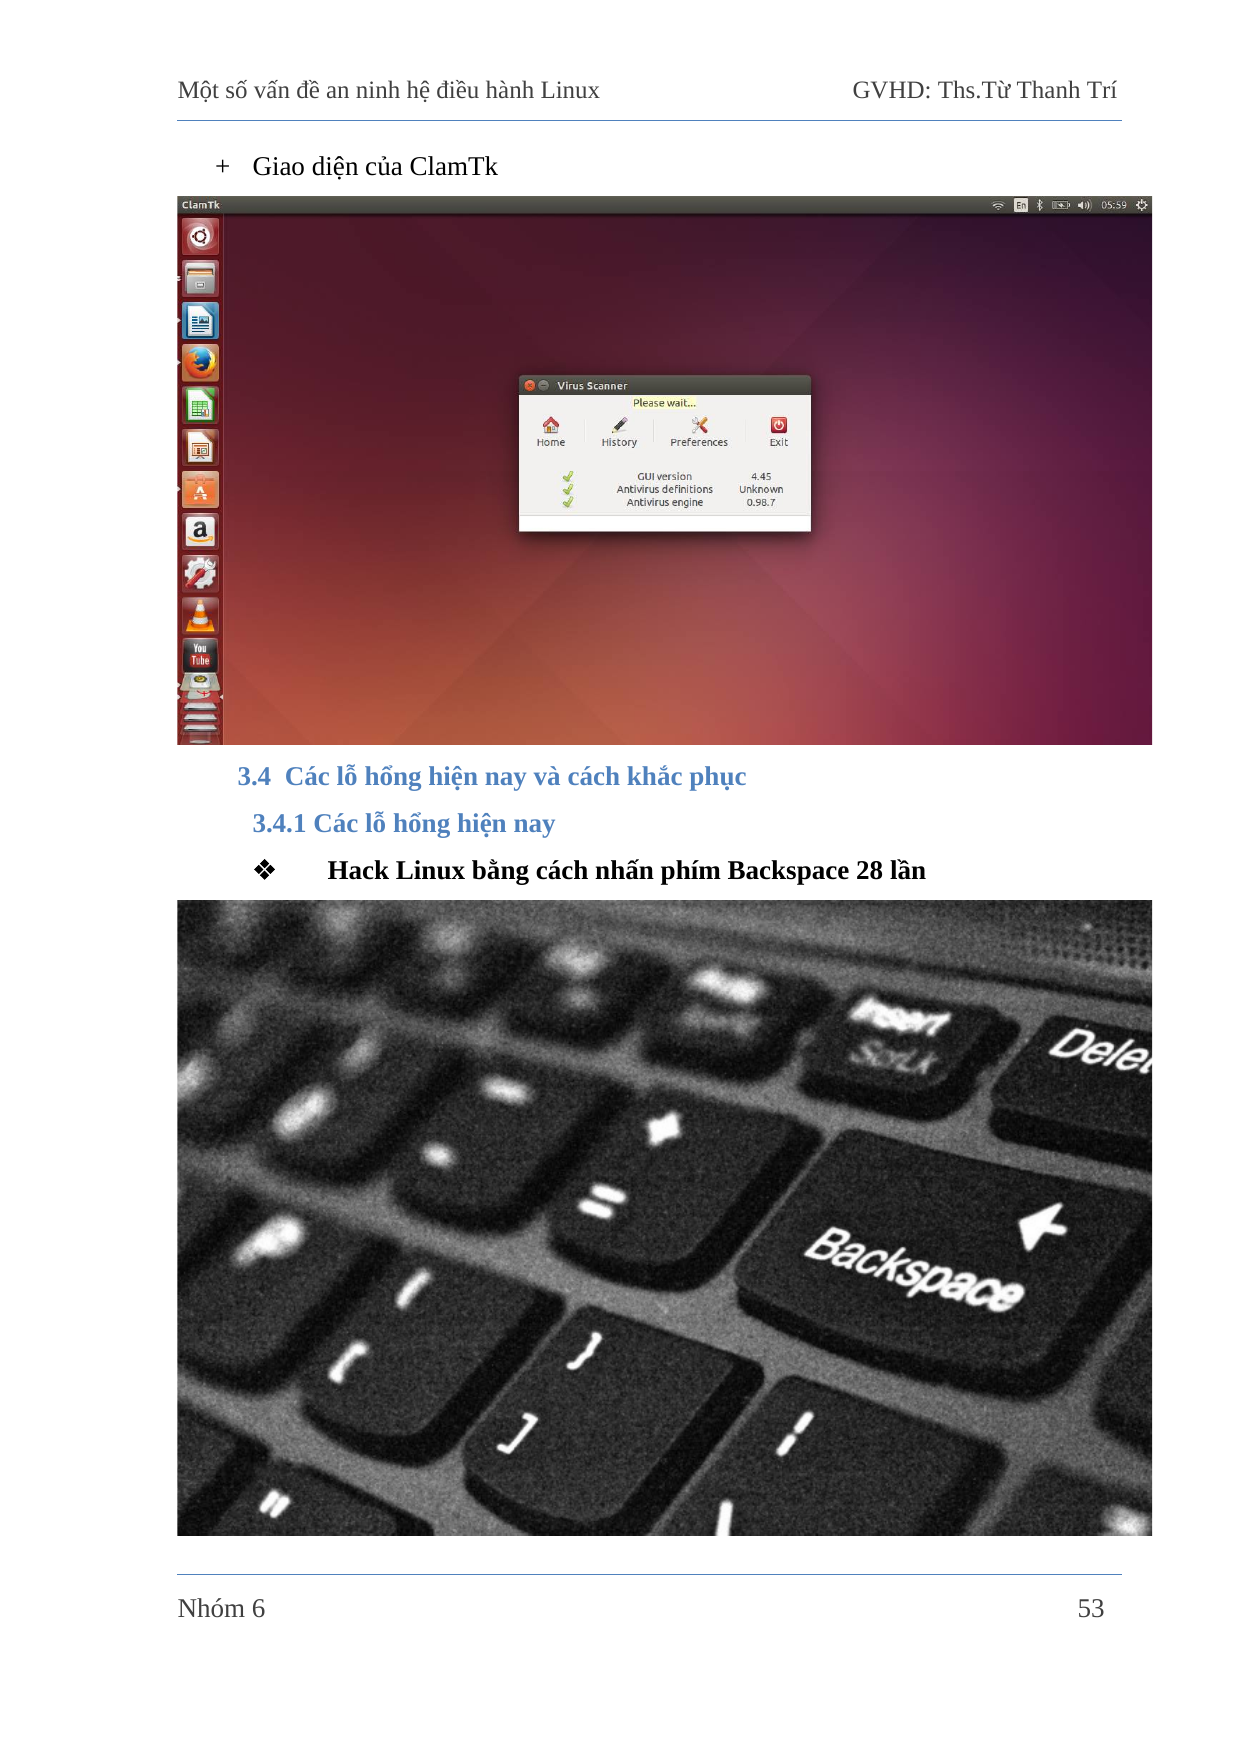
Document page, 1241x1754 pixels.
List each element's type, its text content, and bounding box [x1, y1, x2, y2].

list Hack Linux bằng cách nhấn phím Backspace 28 lần [252, 854, 1122, 885]
picture [177, 196, 1153, 745]
subtitle 3.4.1 Các lỗ hổng hiện nay [252, 807, 1122, 838]
picture [177, 900, 1153, 1536]
list Giao diện của ClamTk [215, 150, 1122, 181]
subtitle 3.4 Các lỗ hổng hiện nay và cách khắc phục [237, 761, 1122, 792]
